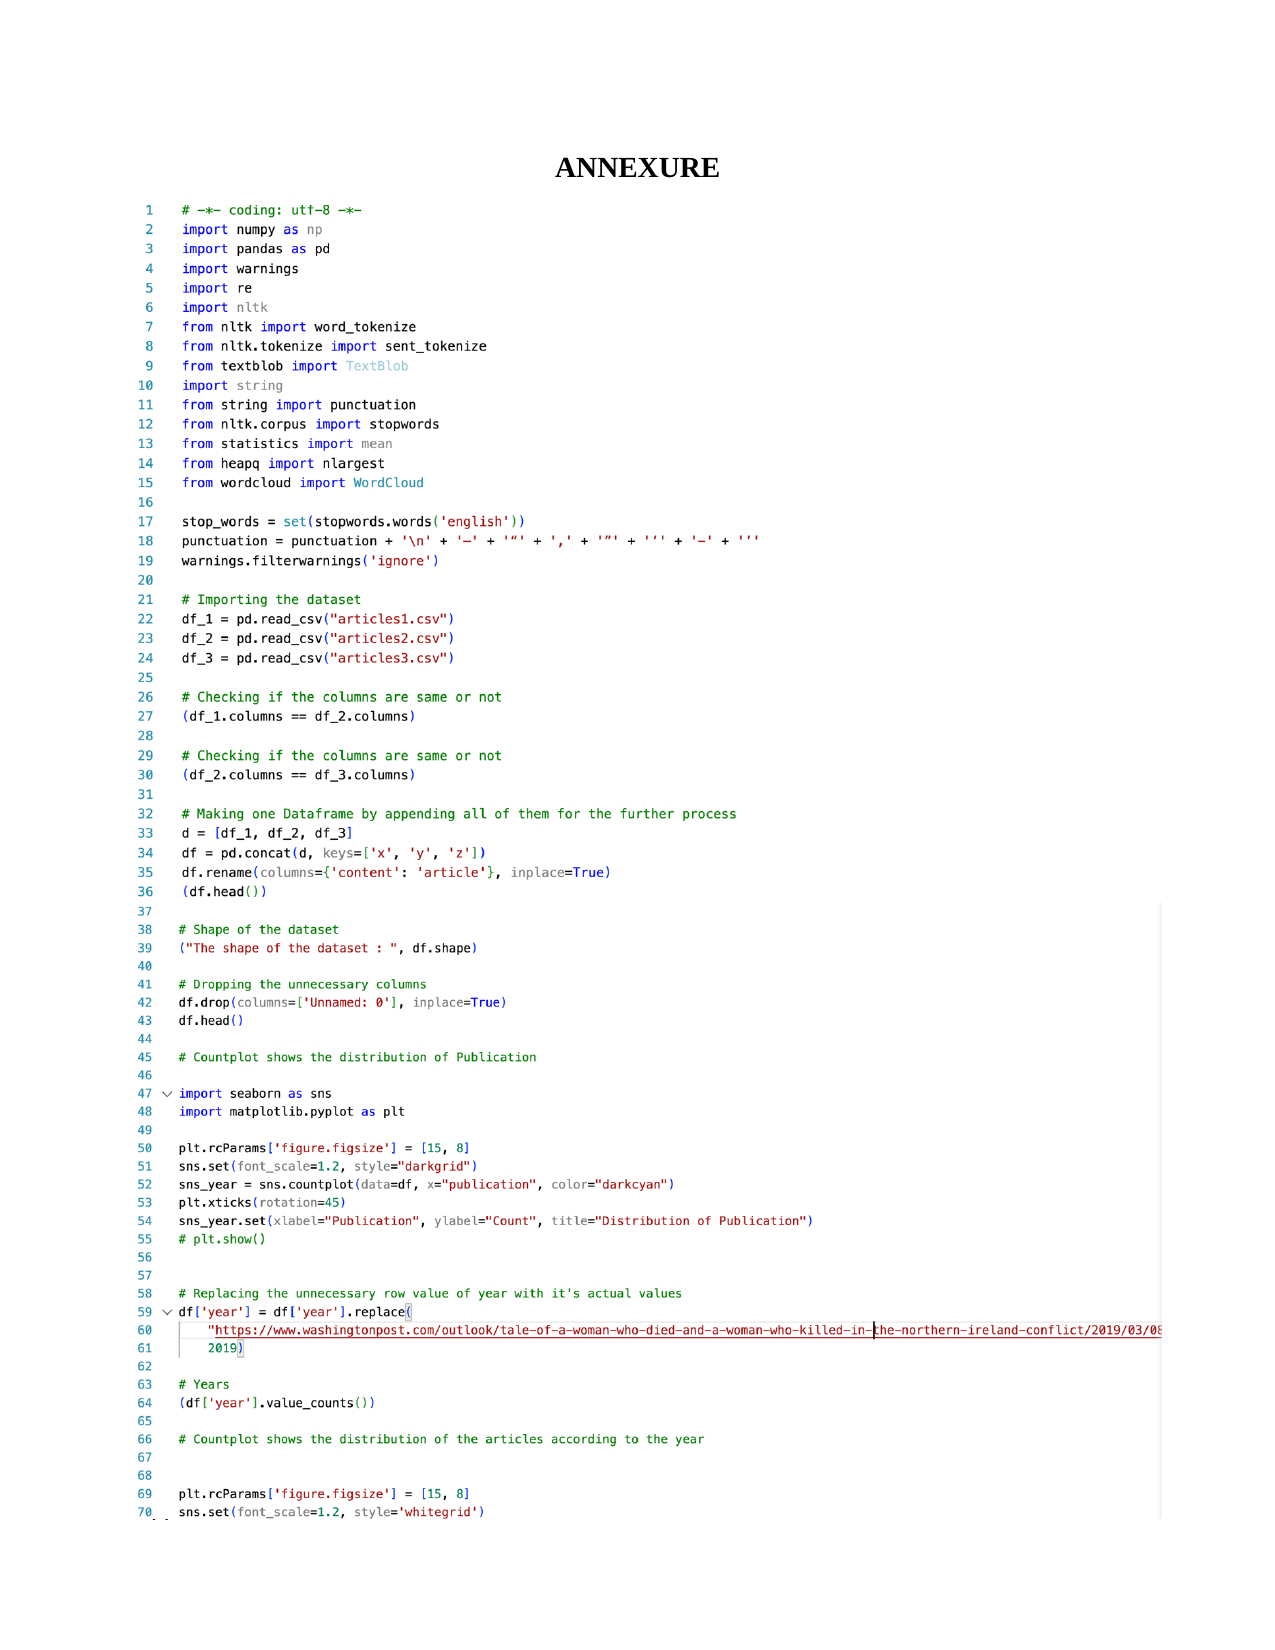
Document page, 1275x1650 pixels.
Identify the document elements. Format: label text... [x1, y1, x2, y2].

picture [126, 903, 1163, 1519]
text ANNEXURE [150, 150, 1125, 183]
picture [119, 205, 929, 897]
